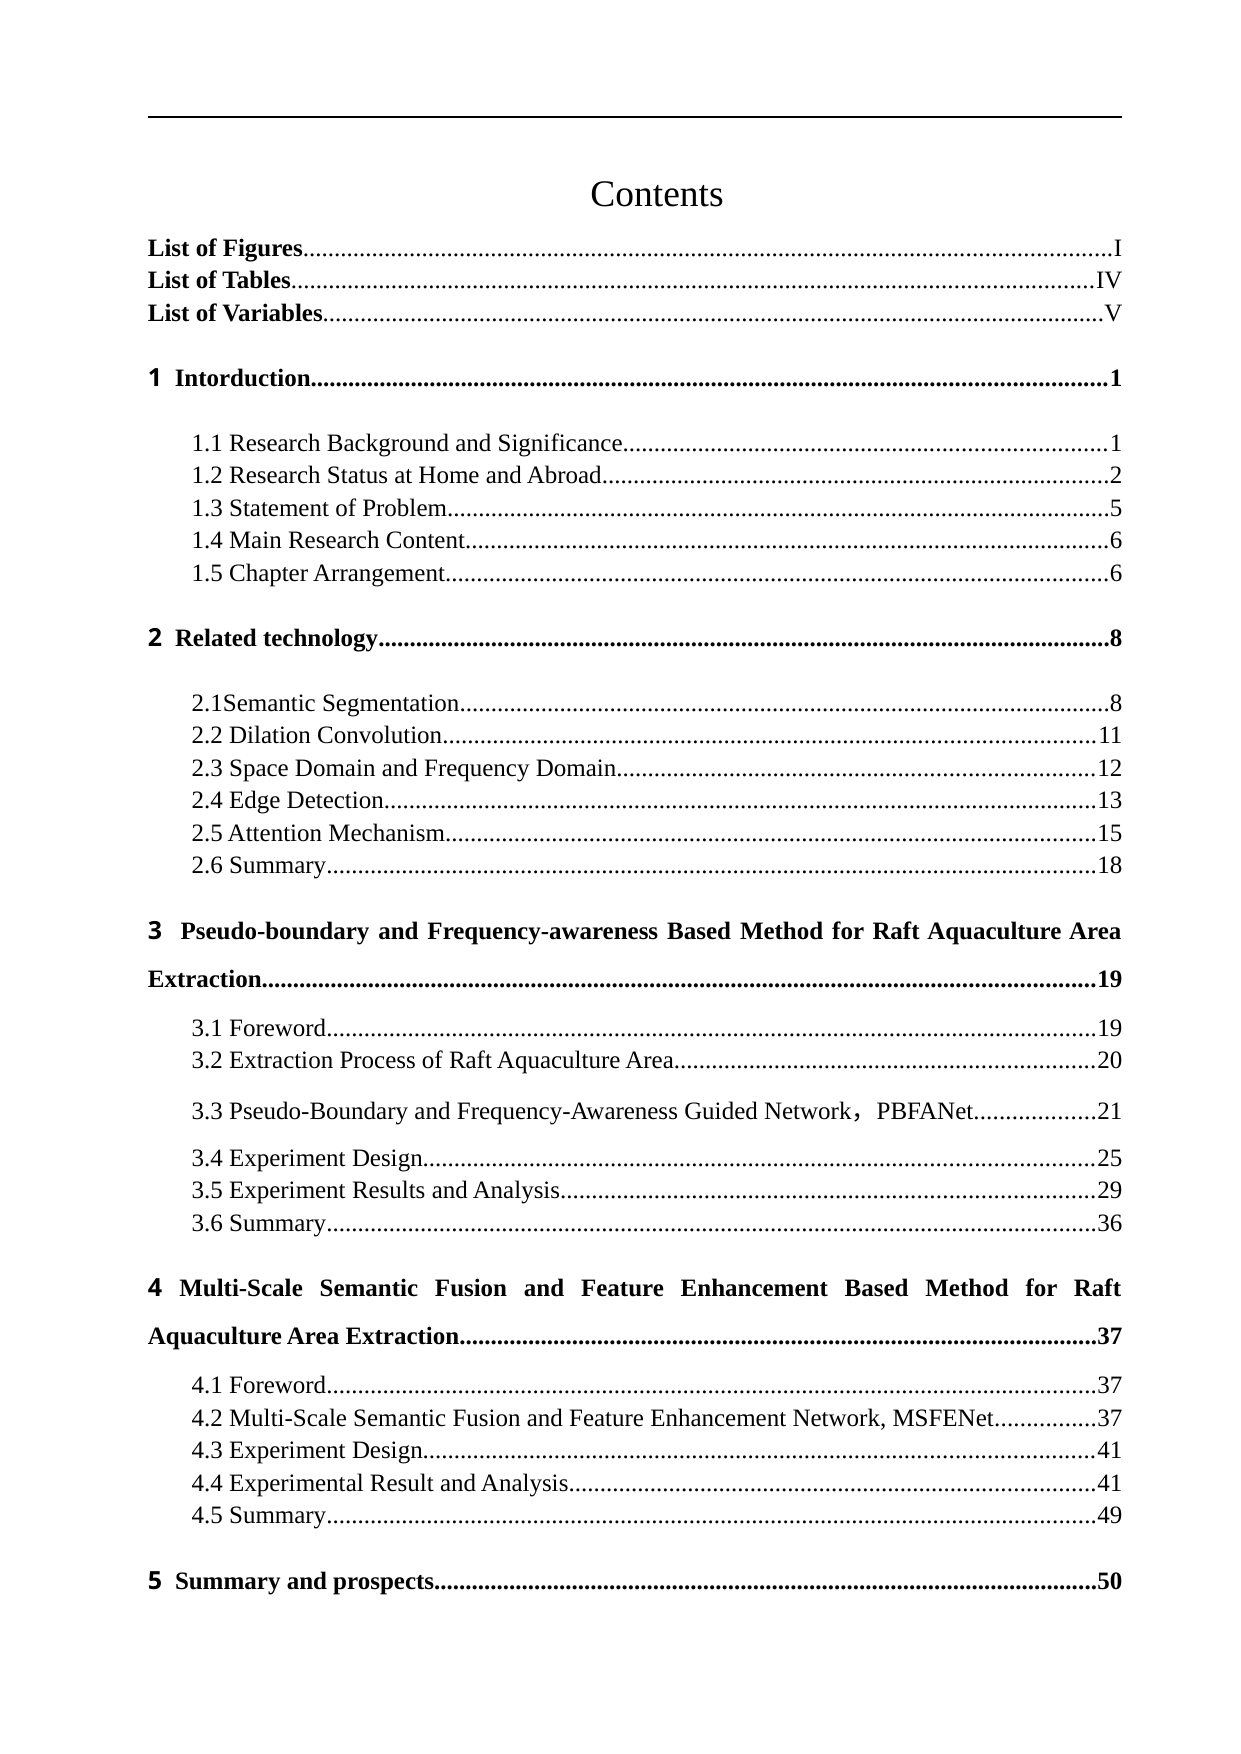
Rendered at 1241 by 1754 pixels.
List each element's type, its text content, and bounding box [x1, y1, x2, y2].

text Contents [148, 171, 1122, 214]
text 4.1 Foreword 37 [191, 1368, 1122, 1401]
text 1 Intorduction 1 [148, 344, 1122, 409]
text 4 Multi-Scale Semantic Fusion and Feature Enhancement Based Method for Raft Aquaculture Area Extraction 37 [148, 1254, 1122, 1352]
text List of Variables V [148, 296, 1122, 328]
text 3.2 Extraction Process of Raft Aquaculture Area 20 [191, 1043, 1122, 1076]
text 3.1 Foreword 19 [191, 1011, 1122, 1043]
text 3 Pseudo-boundary and Frequency-awareness Based Method for Raft Aquaculture Area Extraction 19 [148, 897, 1122, 994]
text 1.1 Research Background and Significance 1 [191, 426, 1122, 458]
text 3.3 Pseudo-Boundary and Frequency-Awareness Guided Network，PBFANet 21 [191, 1076, 1122, 1141]
text 1.3 Statement of Problem 5 [191, 491, 1122, 523]
text List of Tables IV [148, 263, 1122, 296]
text 2 Related technology 8 [148, 604, 1122, 669]
text 1.5 Chapter Arrangement 6 [191, 556, 1122, 588]
text 3.4 Experiment Design 25 [191, 1141, 1122, 1173]
text 1.4 Main Research Content 6 [191, 523, 1122, 556]
text 2.3 Space Domain and Frequency Domain 12 [191, 751, 1122, 783]
text 4.5 Summary 49 [191, 1498, 1122, 1531]
text 2.6 Summary 18 [191, 848, 1122, 881]
text 2.2 Dilation Convolution 11 [191, 718, 1122, 751]
text 4.2 Multi-Scale Semantic Fusion and Feature Enhancement Network, MSFENet 37 [191, 1401, 1122, 1433]
text 4.4 Experimental Result and Analysis 41 [191, 1466, 1122, 1498]
text 5 Summary and prospects 50 [148, 1547, 1122, 1612]
text 3.6 Summary 36 [191, 1206, 1122, 1238]
text 1.2 Research Status at Home and Abroad 2 [191, 458, 1122, 491]
text 2.4 Edge Detection 13 [191, 783, 1122, 816]
text List of Figures I [148, 231, 1122, 263]
text 3.5 Experiment Results and Analysis 29 [191, 1173, 1122, 1206]
text 2.1Semantic Segmentation 8 [191, 686, 1122, 718]
text 2.5 Attention Mechanism 15 [191, 816, 1122, 848]
text 4.3 Experiment Design 41 [191, 1433, 1122, 1466]
